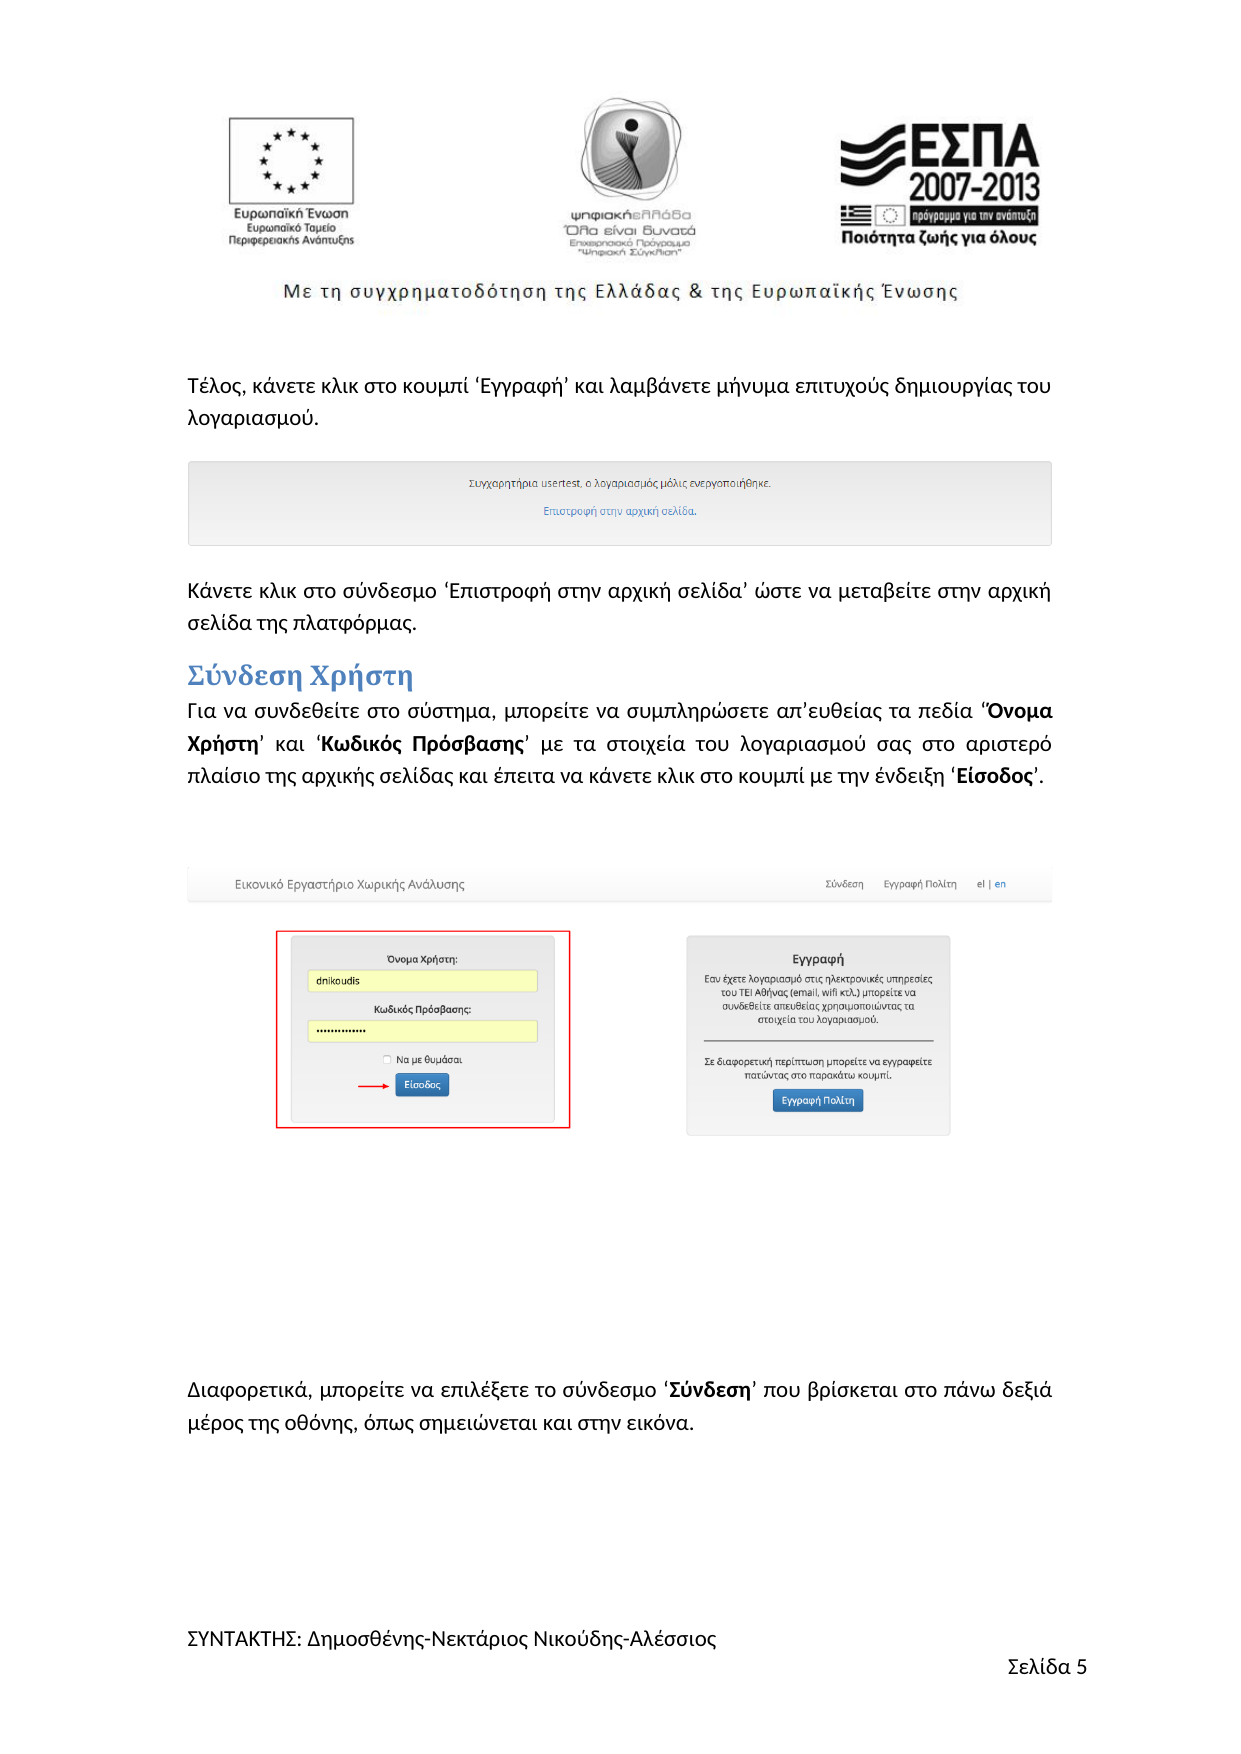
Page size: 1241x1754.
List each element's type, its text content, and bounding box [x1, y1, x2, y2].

text Για να συνδεθείτε στο σύστημα, μπορείτε να συμπληρώσετε απ’ευθείας τα πεδία ‘Όνομα Χρήστη’ και ‘Κωδικός Πρόσβασης’ με τα στοιχεία του λογαριασμού σας στο αριστερό πλαίσιο της αρχικής σελίδας και έπειτα να κάνετε κλικ στο κουμπί με την ένδειξη ‘Είσοδος’. [187, 697, 1053, 789]
picture [187, 73, 1088, 343]
text Τέλος, κάνετε κλικ στο κουμπί ‘Εγγραφή’ και λαμβάνετε μήνυμα επιτυχούς δημιουργίας του λογαριασμού. [187, 371, 1053, 431]
text Κάνετε κλικ στο σύνδεσμο ‘Επιστροφή στην αρχική σελίδα’ ώστε να μεταβείτε στην αρχική σελίδα της πλατφόρμας. [187, 576, 1053, 636]
picture [187, 460, 1053, 547]
picture [187, 867, 1053, 1298]
subtitle Σύνδεση Χρήστη [187, 661, 1053, 692]
text Διαφορετικά, μπορείτε να επιλέξετε το σύνδεσμο ‘Σύνδεση’ που βρίσκεται στο πάνω δεξιά μέρος της οθόνης, όπως σημειώνεται και στην εικόνα. [187, 1375, 1053, 1436]
